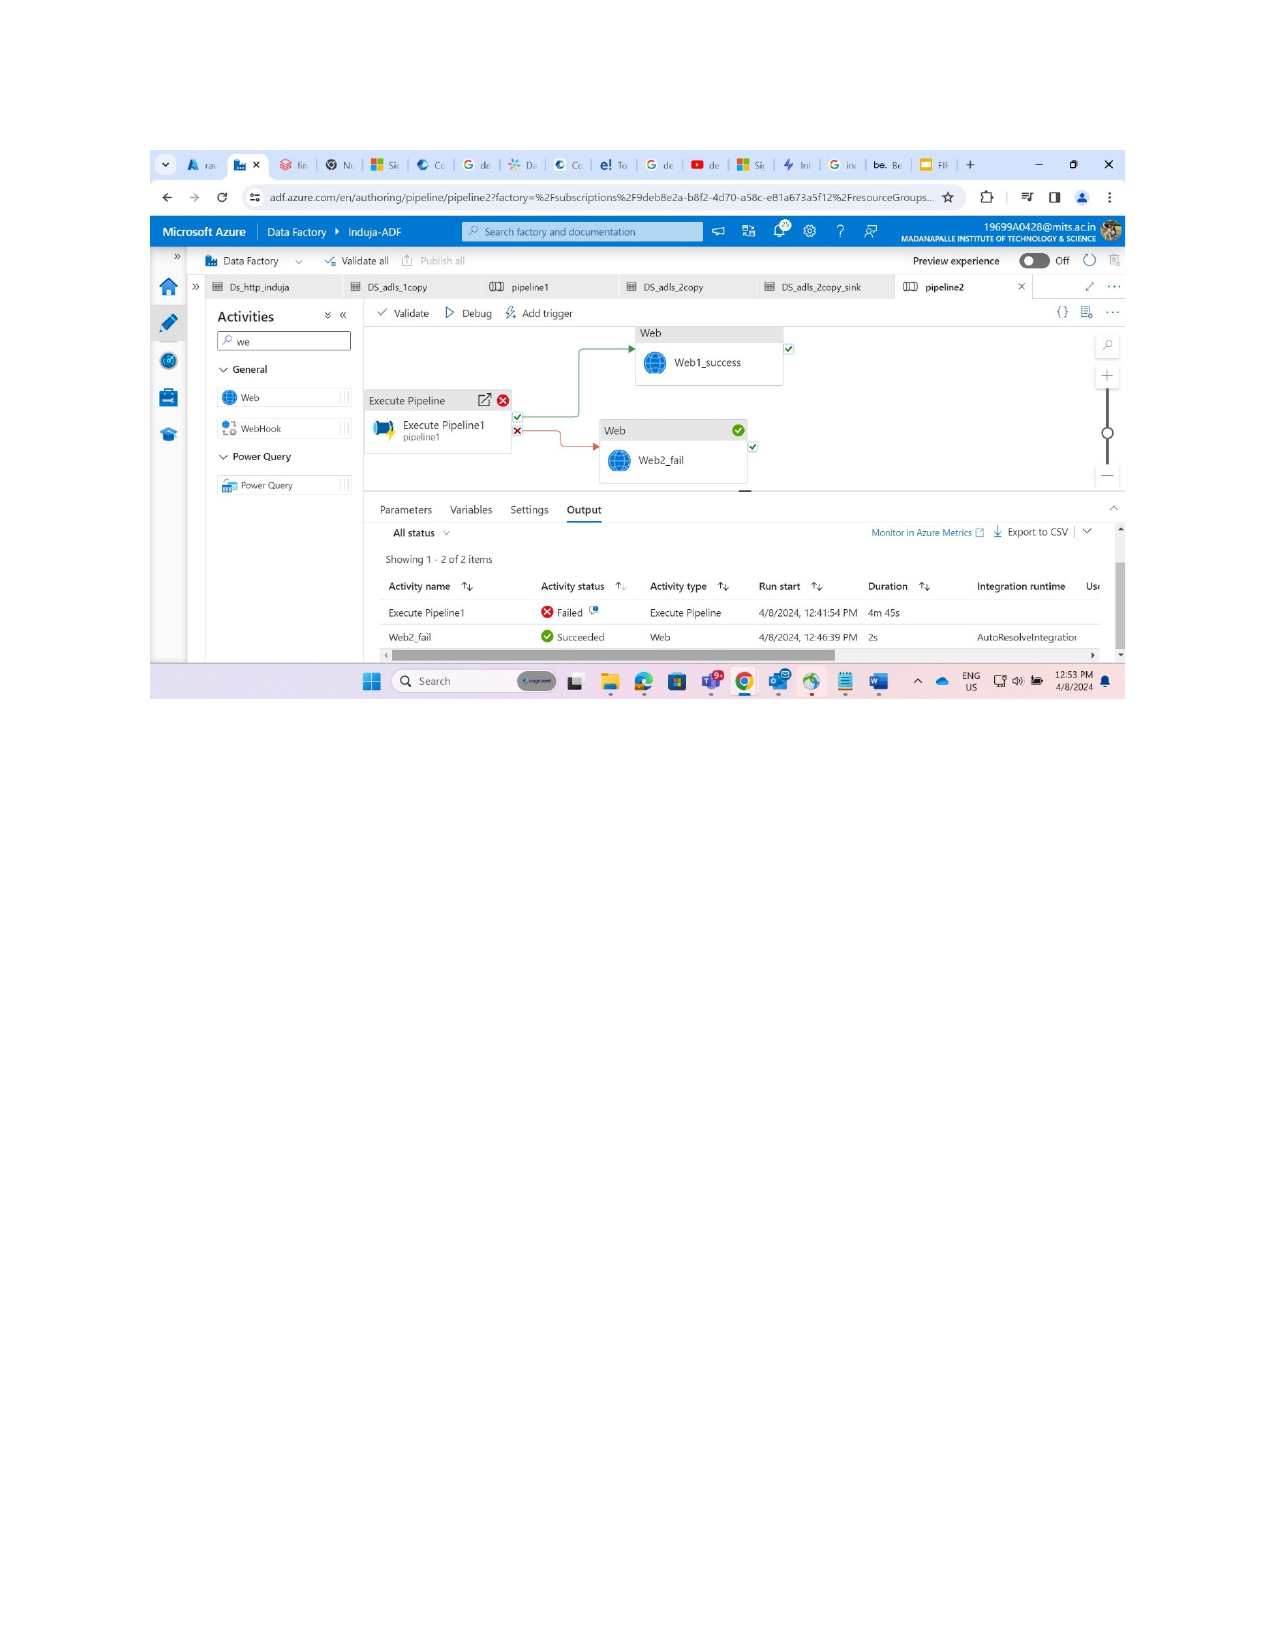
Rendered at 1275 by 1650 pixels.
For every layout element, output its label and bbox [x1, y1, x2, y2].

picture [150, 150, 1125, 699]
